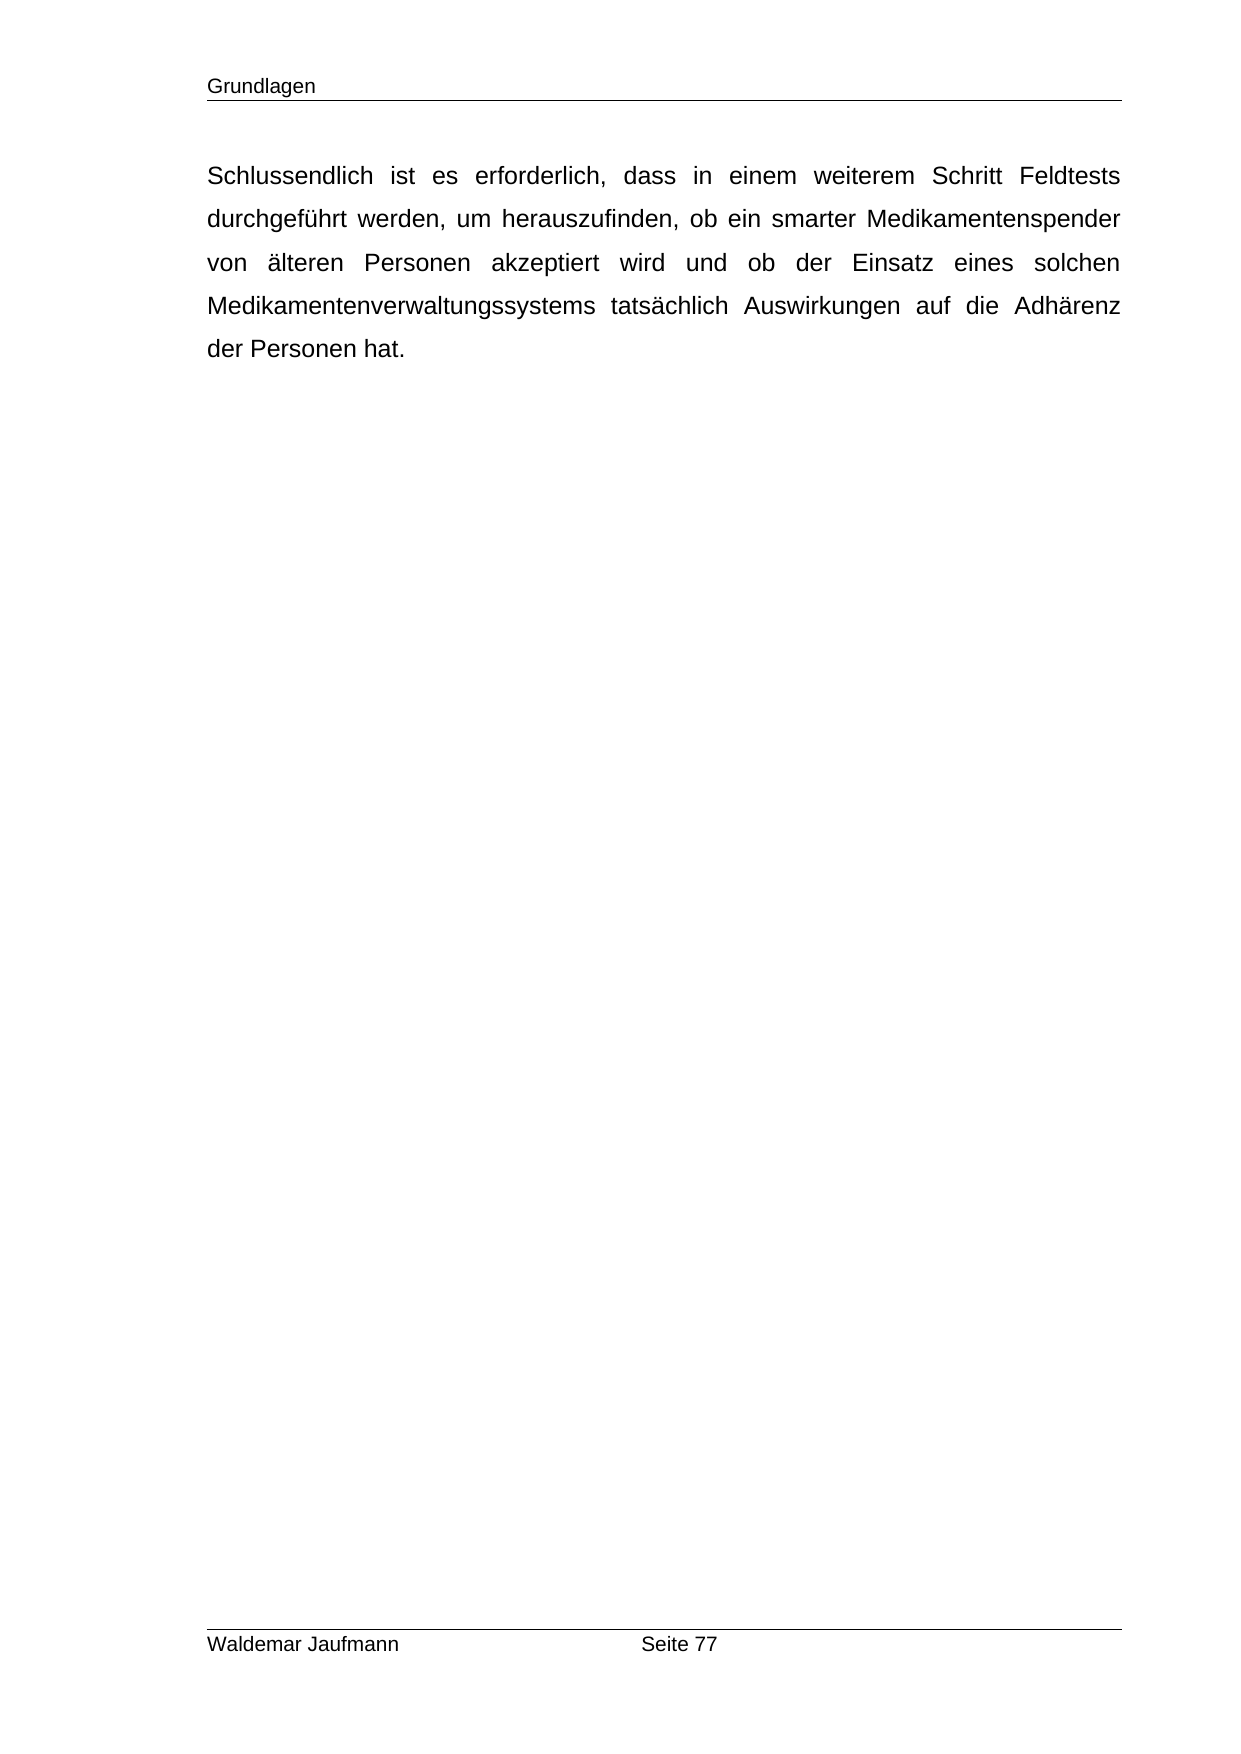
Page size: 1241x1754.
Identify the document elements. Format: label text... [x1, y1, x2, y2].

text Schlussendlich ist es erforderlich, dass in einem weiterem Schritt Feldtests durchgeführt werden, um herauszufinden, ob ein smarter Medikamentenspender von älteren Personen akzeptiert wird und ob der Einsatz eines solchen Medikamentenverwaltungssystems tatsächlich Auswirkungen auf die Adhärenz der Personen hat. [207, 161, 1122, 362]
